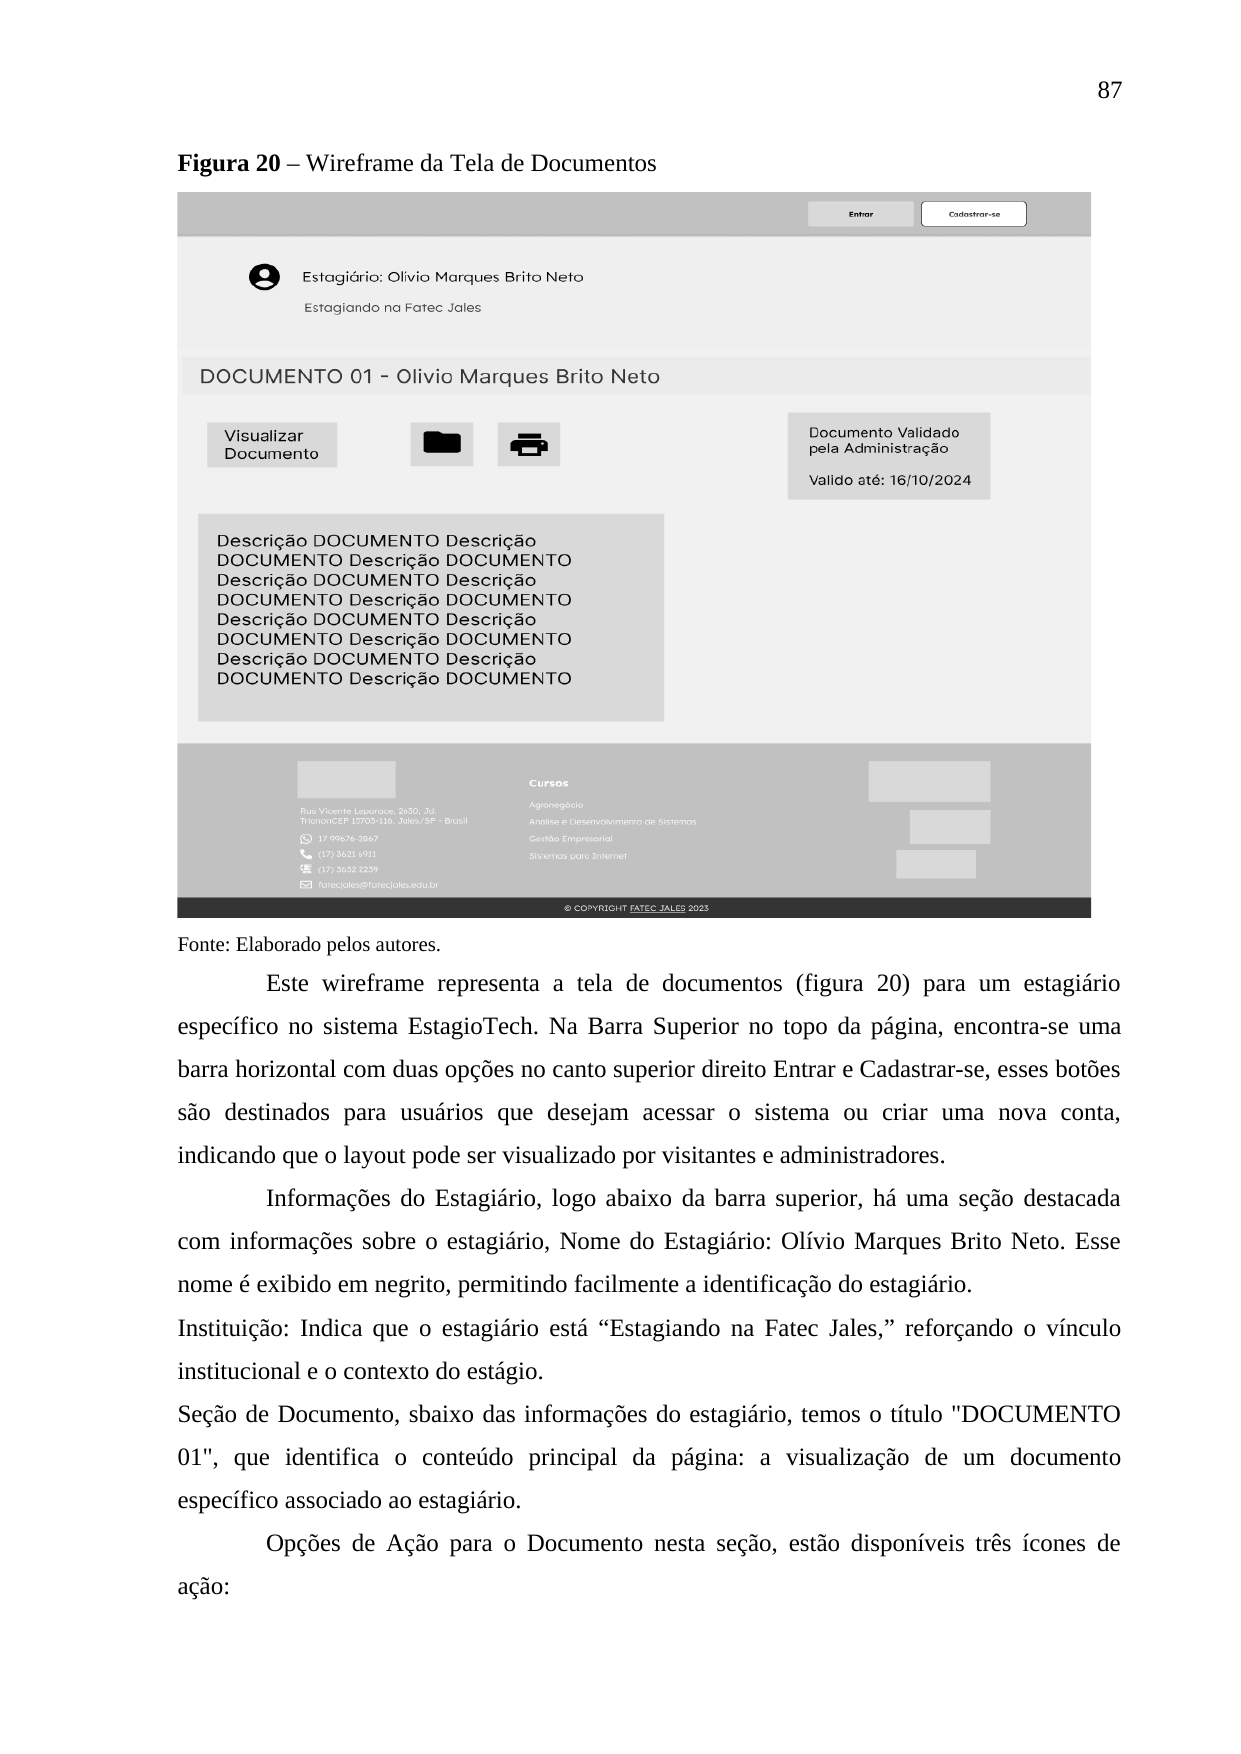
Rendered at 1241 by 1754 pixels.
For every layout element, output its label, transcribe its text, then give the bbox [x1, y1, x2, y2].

picture [177, 192, 1092, 918]
text Informações do Estagiário, logo abaixo da barra superior, há uma seção destacada com informações sobre o estagiário, Nome do Estagiário: Olívio Marques Brito Neto. Esse nome é exibido em negrito, permitindo facilmente a identificação do estagiário. [177, 1183, 1122, 1298]
text Este wireframe representa a tela de documentos (figura 20) para um estagiário específico no sistema EstagioTech. Na Barra Superior no topo da página, encontra-se uma barra horizontal com duas opções no canto superior direito Entrar e Cadastrar-se, esses botões são destinados para usuários que desejam acessar o sistema ou criar uma nova conta, indicando que o layout pode ser visualizado por visitantes e administradores. [177, 968, 1122, 1169]
text Instituição: Indica que o estagiário está “Estagiando na Fatec Jales,” reforçando o vínculo institucional e o contexto do estágio. [177, 1313, 1122, 1384]
text Opções de Ação para o Documento nesta seção, estão disponíveis três ícones de ação: [177, 1528, 1122, 1600]
text Figura 20 – Wireframe da Tela de Documentos [177, 148, 1122, 176]
text Seção de Documento, sbaixo das informações do estagiário, temos o título "DOCUMENTO 01", que identifica o conteúdo principal da página: a visualização de um documento específico associado ao estagiário. [177, 1399, 1122, 1514]
